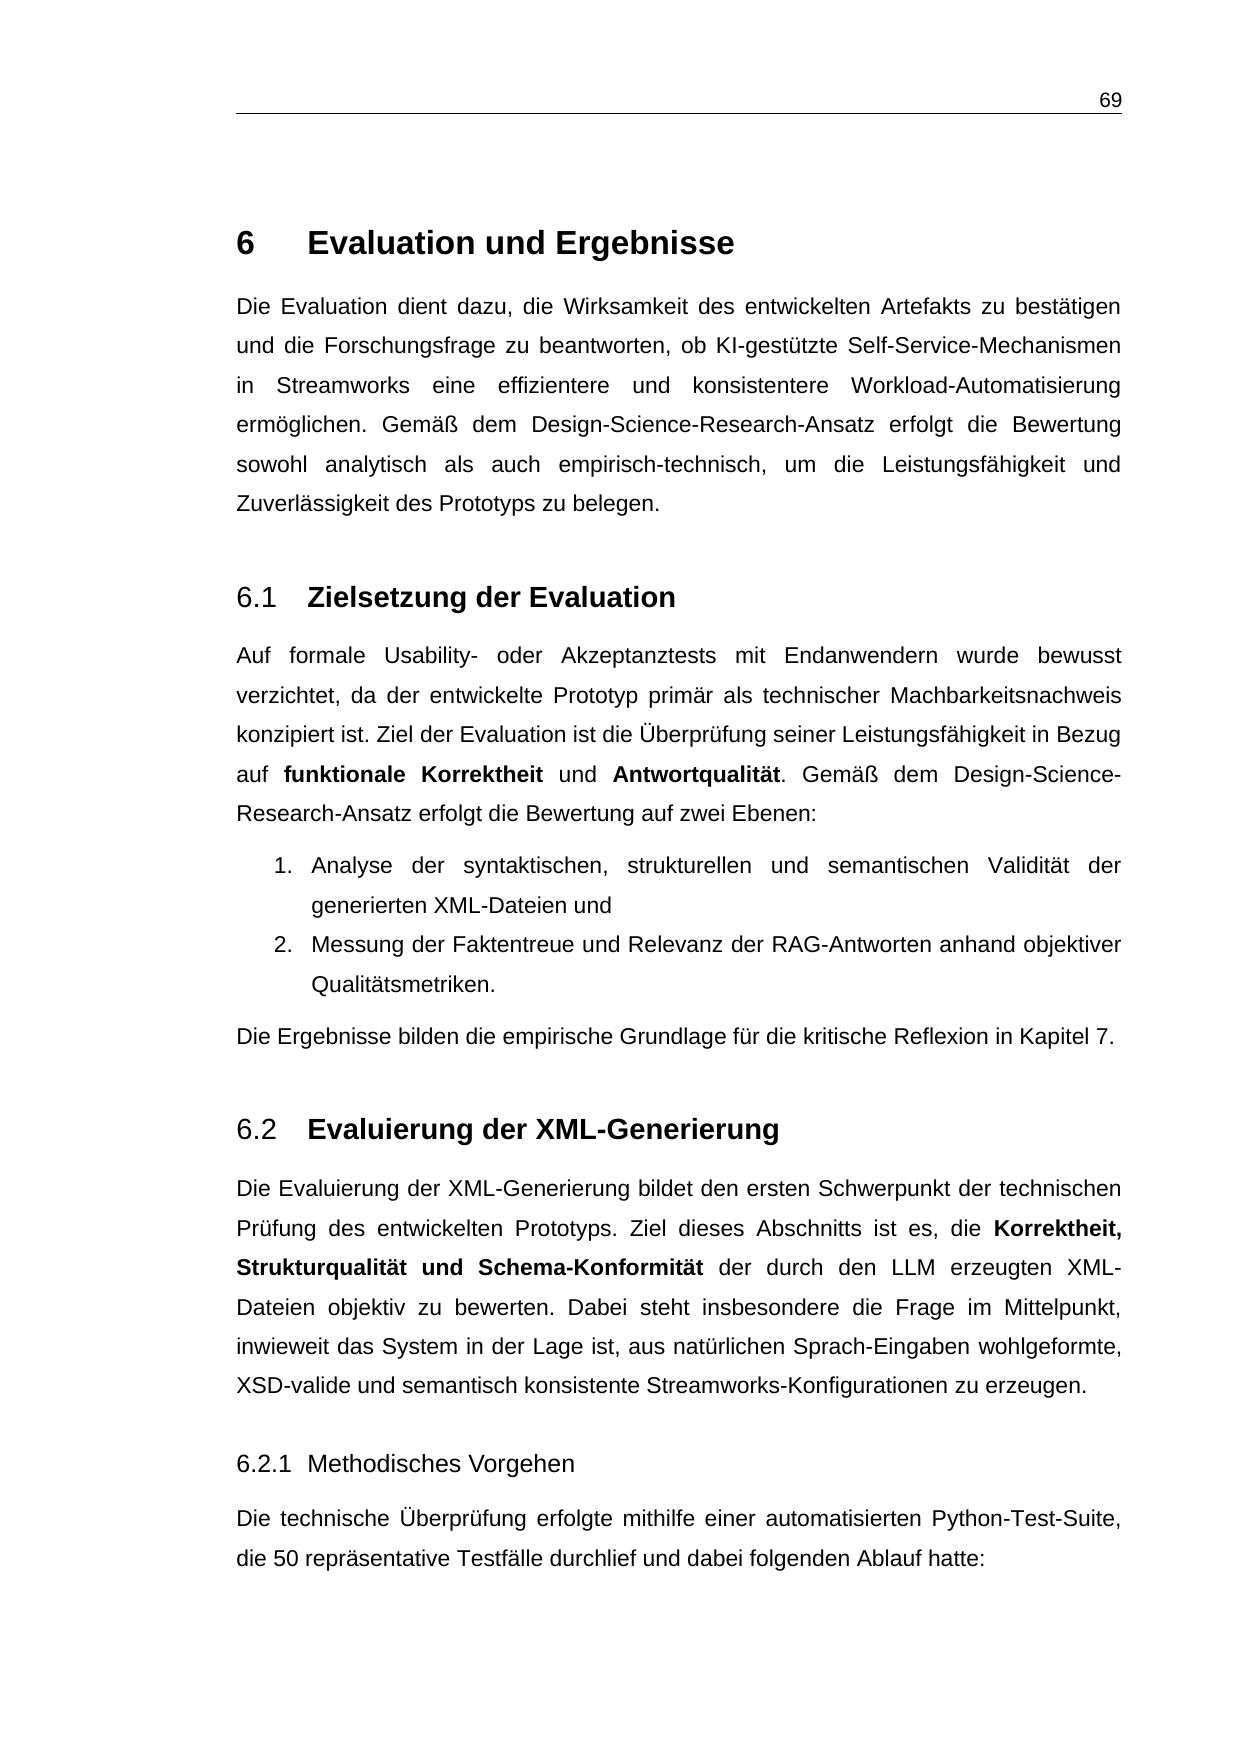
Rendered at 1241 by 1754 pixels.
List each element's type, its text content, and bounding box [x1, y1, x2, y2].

subtitle Zielsetzung der Evaluation [236, 580, 1122, 613]
text Die Evaluation dient dazu, die Wirksamkeit des entwickelten Artefakts zu bestätigen und die Forschungsfrage zu beantworten, ob KI-gestützte Self-Service-Mechanismen in Streamworks eine effizientere und konsistentere Workload-Automatisierung ermöglichen. Gemäß dem Design-Science-Research-Ansatz erfolgt die Bewertung sowohl analytisch als auch empirisch-technisch, um die Leistungsfähigkeit und Zuverlässigkeit des Prototyps zu belegen. [236, 293, 1122, 517]
subtitle Evaluierung der XML-Generierung [236, 1112, 1122, 1146]
text Die Ergebnisse bilden die empirische Grundlage für die kritische Reflexion in Kapitel 7. [236, 1023, 1122, 1049]
text Auf formale Usability- oder Akzeptanztests mit Endanwendern wurde bewusst verzichtet, da der entwickelte Prototyp primär als technischer Machbarkeitsnachweis konzipiert ist. Ziel der Evaluation ist die Überprüfung seiner Leistungsfähigkeit in Bezug auf funktionale Korrektheit und Antwortqualität. Gemäß dem Design-Science-Research-Ansatz erfolgt die Bewertung auf zwei Ebenen: [236, 642, 1122, 827]
subtitle Evaluation und Ergebnisse [236, 223, 1122, 261]
subtitle Methodisches Vorgehen [236, 1449, 1122, 1478]
text Die Evaluierung der XML-Generierung bildet den ersten Schwerpunkt der technischen Prüfung des entwickelten Prototyps. Ziel dieses Abschnitts ist es, die Korrektheit, Strukturqualität und Schema-Konformität der durch den LLM erzeugten XML-Dateien objektiv zu bewerten. Dabei steht insbesondere die Frage im Mittelpunkt, inwieweit das System in der Lage ist, aus natürlichen Sprach-Eingaben wohlgeformte, XSD-valide und semantisch konsistente Streamworks-Konfigurationen zu erzeugen. [236, 1175, 1122, 1399]
text Die technische Überprüfung erfolgte mithilfe einer automatisierten Python-Test-Suite, die 50 repräsentative Testfälle durchlief und dabei folgenden Ablauf hatte: [236, 1505, 1122, 1571]
list Analyse der syntaktischen, strukturellen und semantischen Validität der generierten XML-Dateien und [274, 852, 1122, 918]
list Messung der Faktentreue und Relevanz der RAG-Antworten anhand objektiver Qualitätsmetriken. [274, 931, 1122, 997]
